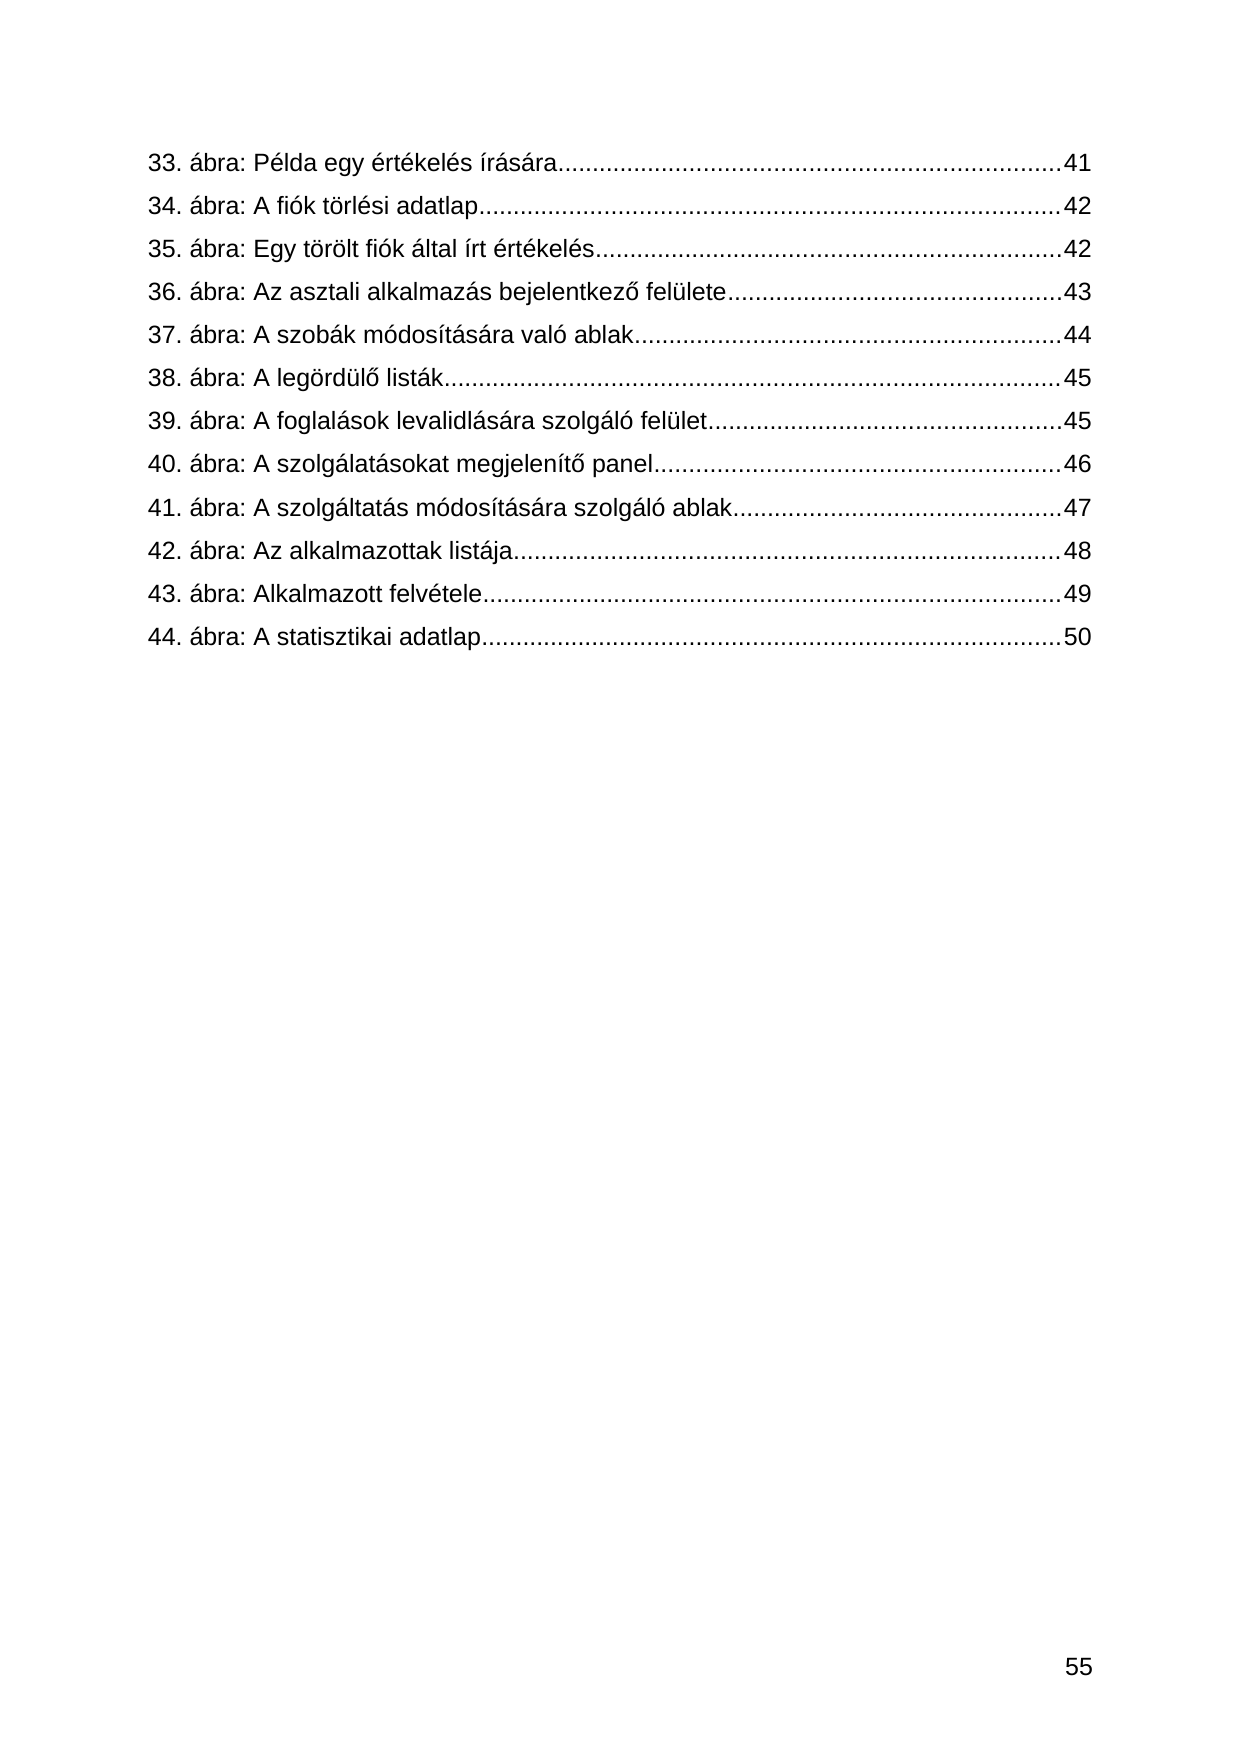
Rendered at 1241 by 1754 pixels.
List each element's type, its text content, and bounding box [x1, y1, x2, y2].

text 40. ábra: A szolgálatásokat megjelenítő panel 46 [148, 449, 1093, 478]
text 37. ábra: A szobák módosítására való ablak 44 [148, 320, 1093, 349]
text 43. ábra: Alkalmazott felvétele 49 [148, 579, 1093, 608]
text 34. ábra: A fiók törlési adatlap 42 [148, 191, 1093, 219]
text 35. ábra: Egy törölt fiók által írt értékelés 42 [148, 234, 1093, 263]
text 41. ábra: A szolgáltatás módosítására szolgáló ablak 47 [148, 493, 1093, 521]
text 44. ábra: A statisztikai adatlap 50 [148, 622, 1093, 651]
text 36. ábra: Az asztali alkalmazás bejelentkező felülete 43 [148, 277, 1093, 306]
text 42. ábra: Az alkalmazottak listája 48 [148, 536, 1093, 564]
text 38. ábra: A legördülő listák 45 [148, 363, 1093, 392]
text 39. ábra: A foglalások levalidlására szolgáló felület 45 [148, 406, 1093, 435]
text 33. ábra: Példa egy értékelés írására 41 [148, 148, 1093, 176]
